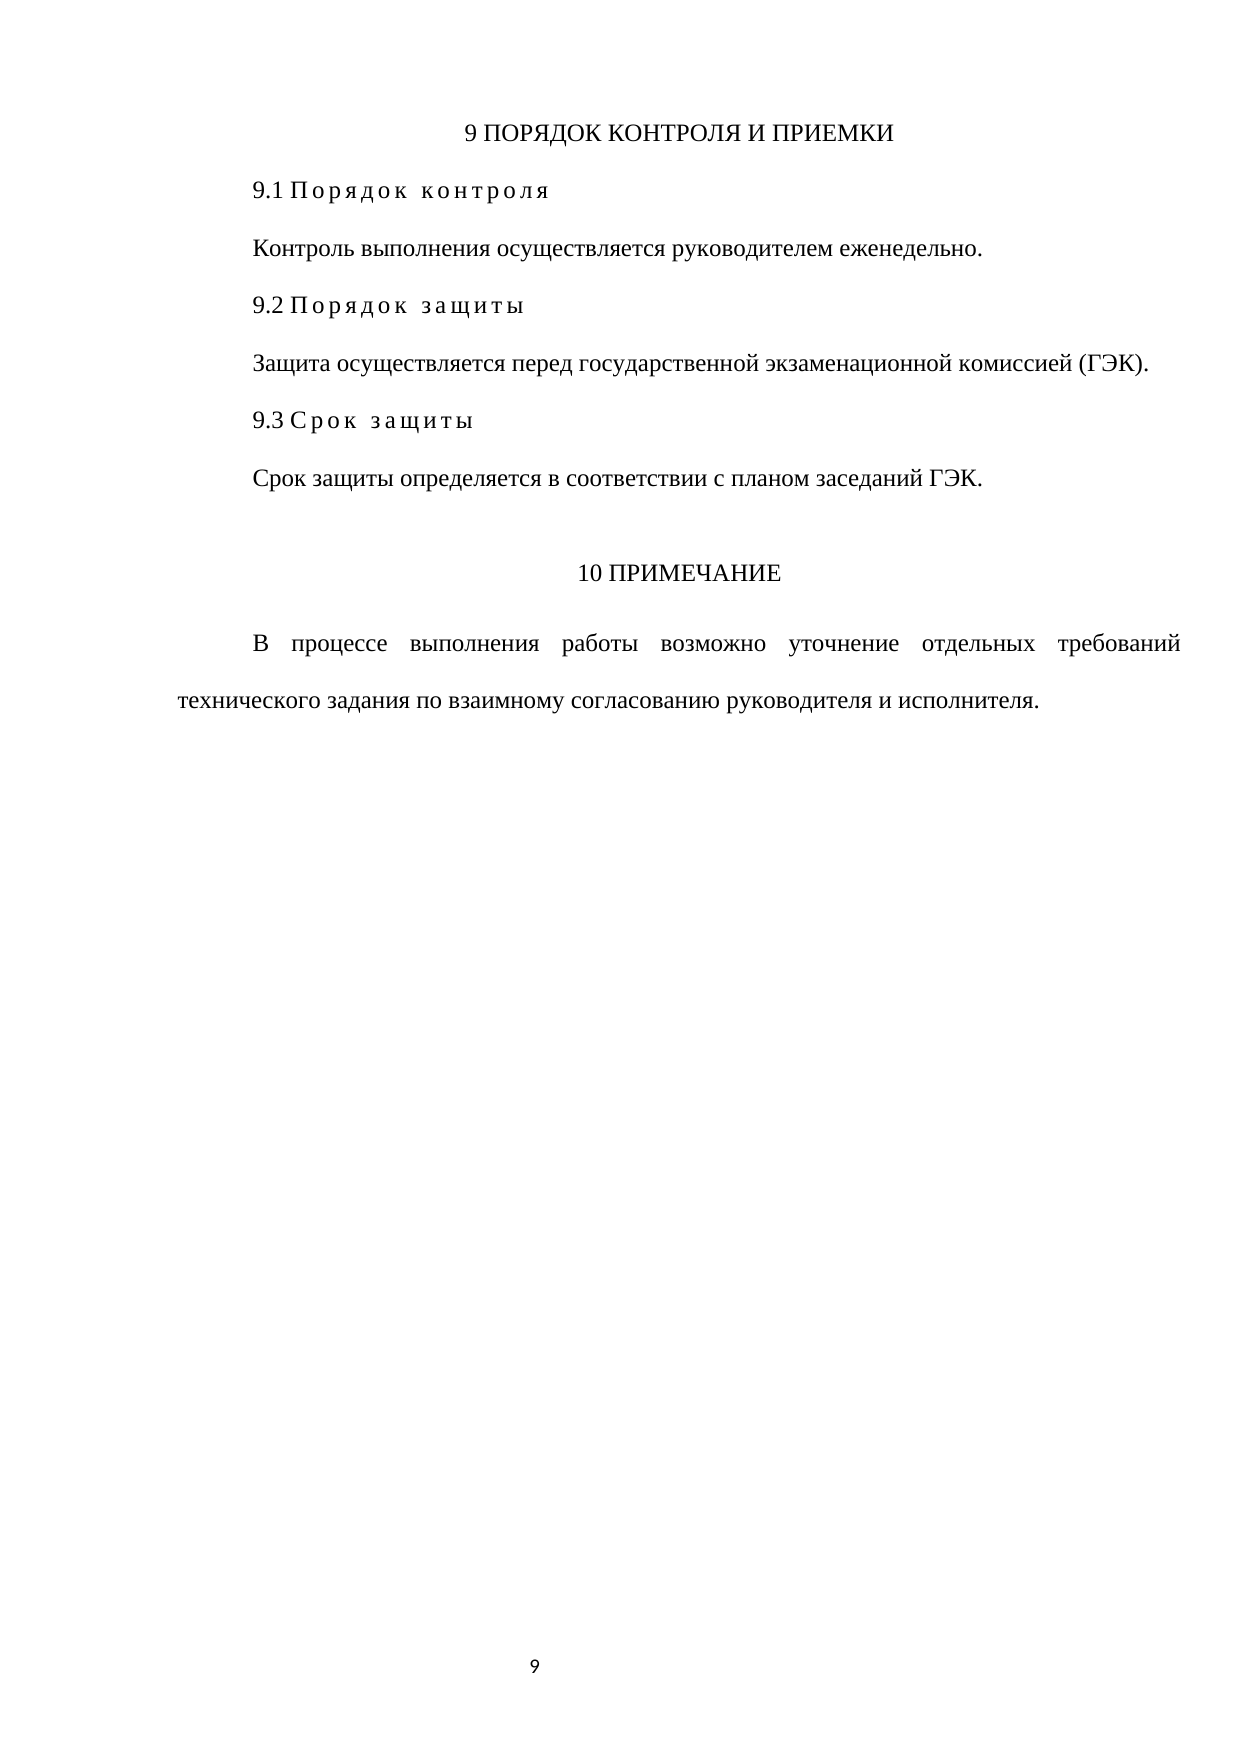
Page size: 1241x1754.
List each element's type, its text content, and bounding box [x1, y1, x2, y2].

text Контроль выполнения осуществляется руководителем еженедельно. [177, 233, 1181, 262]
text В процессе выполнения работы возможно уточнение отдельных требований технического задания по взаимному согласованию руководителя и исполнителя. [177, 628, 1181, 714]
text 9.1 Порядок контроля [177, 176, 1181, 204]
text 9 Порядок контроля и приемки [177, 118, 1181, 147]
text 10 ПРИМЕЧАНИЕ [177, 558, 1181, 587]
text 9.3 Срок защиты [177, 406, 1181, 434]
text Срок защиты определяется в соответствии с планом заседаний ГЭК. [177, 463, 1181, 492]
text 9.2 Порядок защиты [177, 291, 1181, 319]
text Защита осуществляется перед государственной экзаменационной комиссией (ГЭК). [177, 348, 1181, 377]
